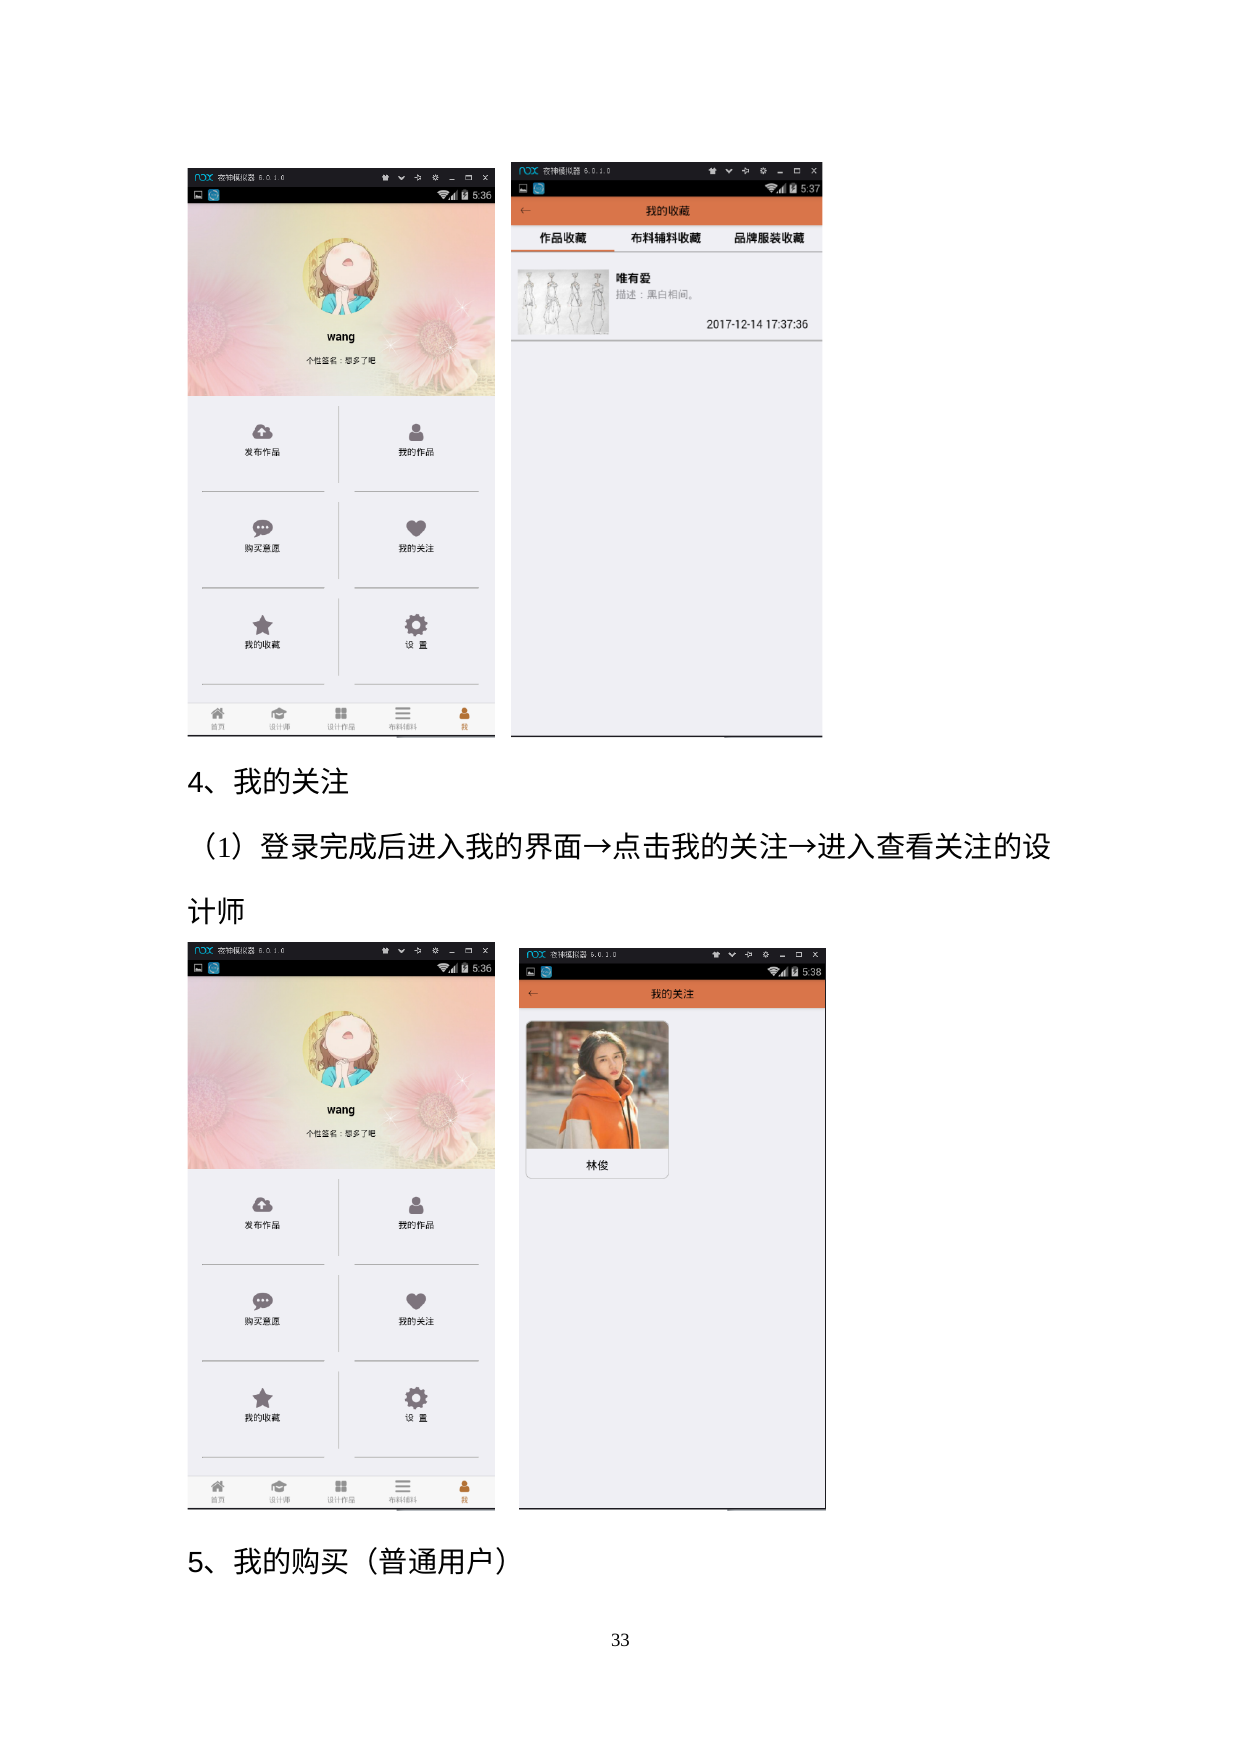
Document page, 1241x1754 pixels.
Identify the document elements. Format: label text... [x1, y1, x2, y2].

picture [519, 948, 826, 1511]
text 5、我的购买（普通用户） [187, 1527, 1053, 1592]
picture [511, 162, 823, 738]
picture [187, 168, 495, 738]
text 4、我的关注 [187, 747, 1053, 812]
picture [187, 942, 495, 1511]
text （1）登录完成后进入我的界面→点击我的关注→进入查看关注的设计师 [187, 812, 1053, 942]
